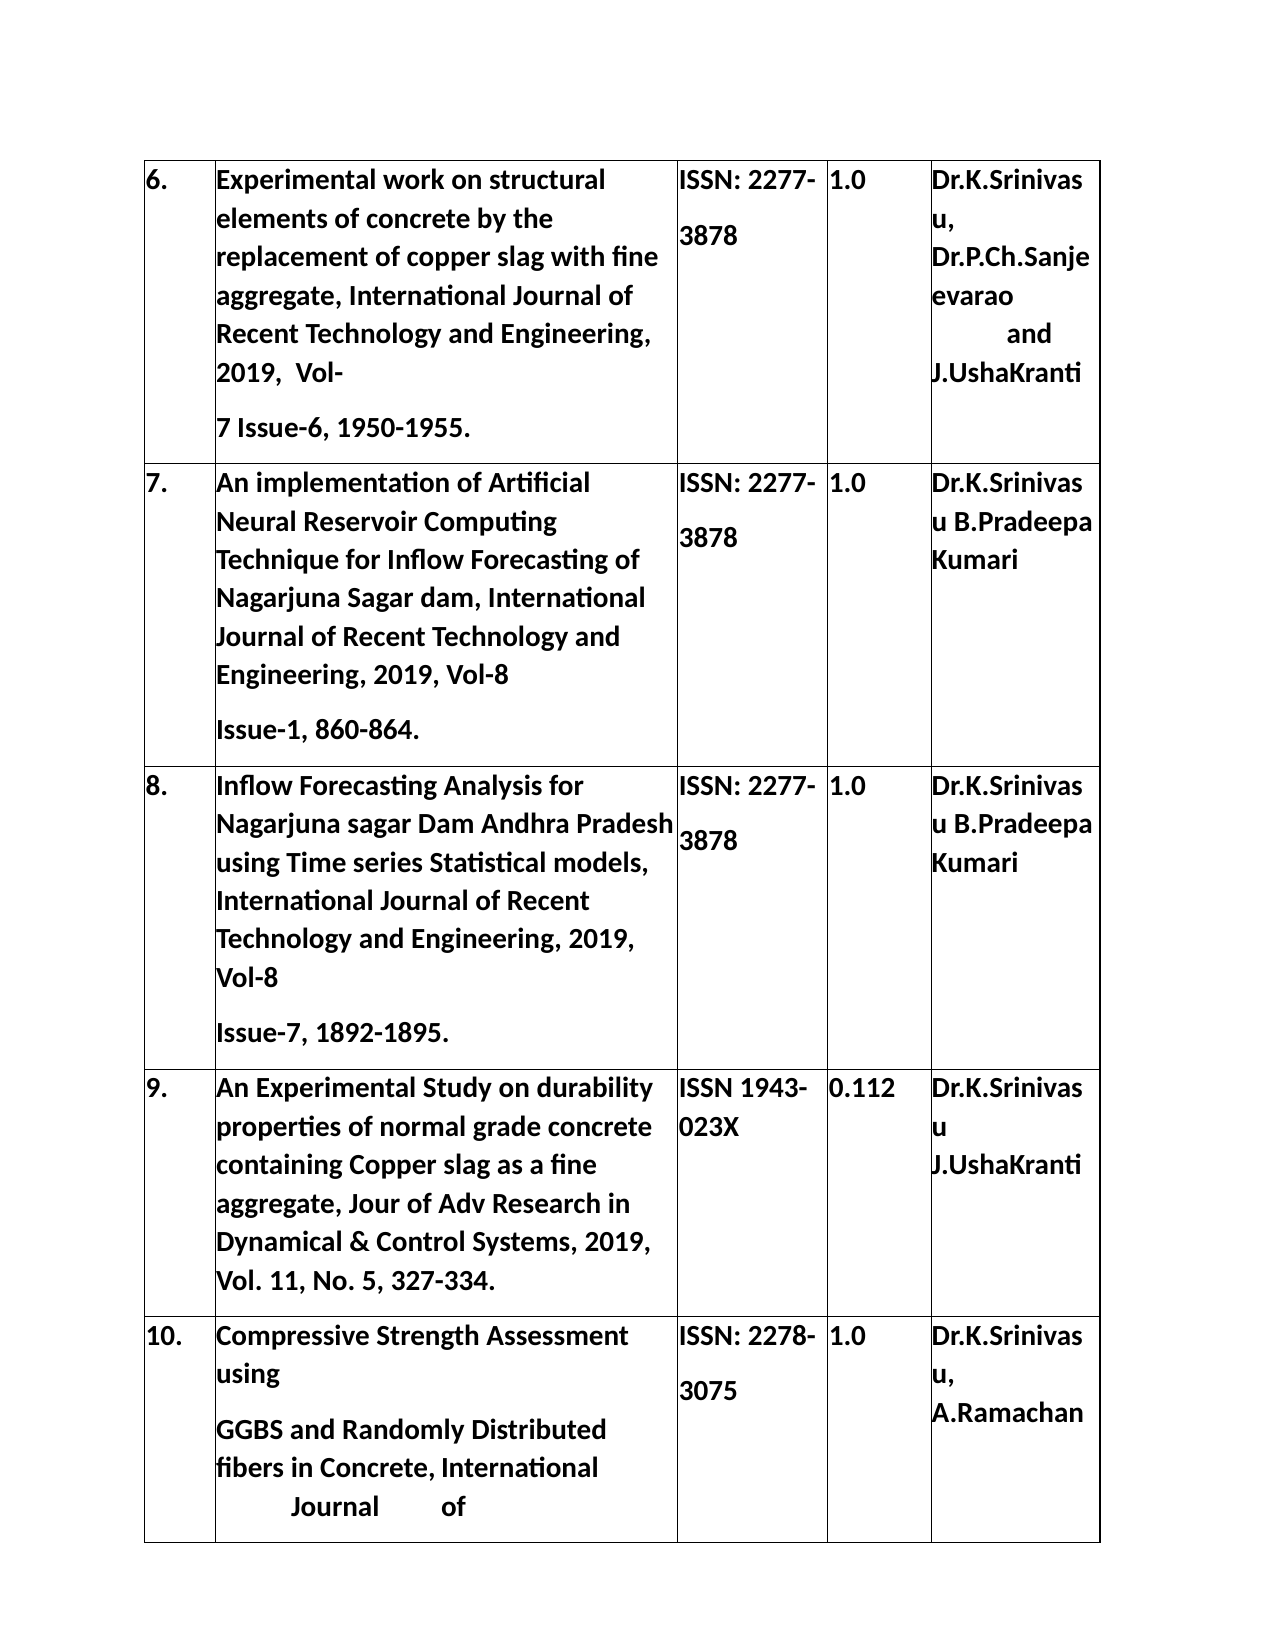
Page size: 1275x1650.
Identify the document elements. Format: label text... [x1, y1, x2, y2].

table_cell Dr.K.Srinivas u J.UshaKranti [932, 1070, 1099, 1316]
table_cell 9. [145, 1070, 215, 1316]
table_cell 1.0 [828, 464, 931, 766]
table_cell ISSN: 2278- 3075 [678, 1317, 827, 1542]
table_cell Dr.K.Srinivas u, Dr.P.Ch.Sanje evarao and J.UshaKranti [932, 161, 1099, 463]
table_cell ISSN: 2277- 3878 [678, 161, 827, 463]
table_cell Compressive Strength Assessment using GGBS and Randomly Distributed fibers in Concrete, International Journal of [216, 1317, 677, 1542]
table_cell 0.112 [828, 1070, 931, 1316]
table_cell Inflow Forecasting Analysis for Nagarjuna sagar Dam Andhra Pradesh using Time series Statistical models, International Journal of Recent Technology and Engineering, 2019, Vol-8 Issue-7, 1892-1895. [216, 767, 677, 1068]
table_cell 8. [145, 767, 215, 1068]
table_cell ISSN: 2277- 3878 [678, 464, 827, 766]
table_cell 1.0 [828, 767, 931, 1068]
table_cell 7. [145, 464, 215, 766]
table_cell Dr.K.Srinivas u B.Pradeepa Kumari [932, 767, 1099, 1068]
table_cell Dr.K.Srinivas u, A.Ramachan [932, 1317, 1099, 1542]
table_cell Experimental work on structural elements of concrete by the replacement of copper slag with fine aggregate, International Journal of Recent Technology and Engineering, 2019, Vol- 7 Issue-6, 1950-1955. [216, 161, 677, 463]
table_cell ISSN 1943- 023X [678, 1070, 827, 1316]
table_cell 6. [145, 161, 215, 463]
table_cell An implementation of Artificial Neural Reservoir Computing Technique for Inflow Forecasting of Nagarjuna Sagar dam, International Journal of Recent Technology and Engineering, 2019, Vol-8 Issue-1, 860-864. [216, 464, 677, 766]
table_cell An Experimental Study on durability properties of normal grade concrete containing Copper slag as a fine aggregate, Jour of Adv Research in Dynamical & Control Systems, 2019, Vol. 11, No. 5, 327-334. [216, 1070, 677, 1316]
table_cell 10. [145, 1317, 215, 1542]
table_cell ISSN: 2277- 3878 [678, 767, 827, 1068]
table_cell 1.0 [828, 1317, 931, 1542]
table_cell 1.0 [828, 161, 931, 463]
table_cell Dr.K.Srinivas u B.Pradeepa Kumari [932, 464, 1099, 766]
